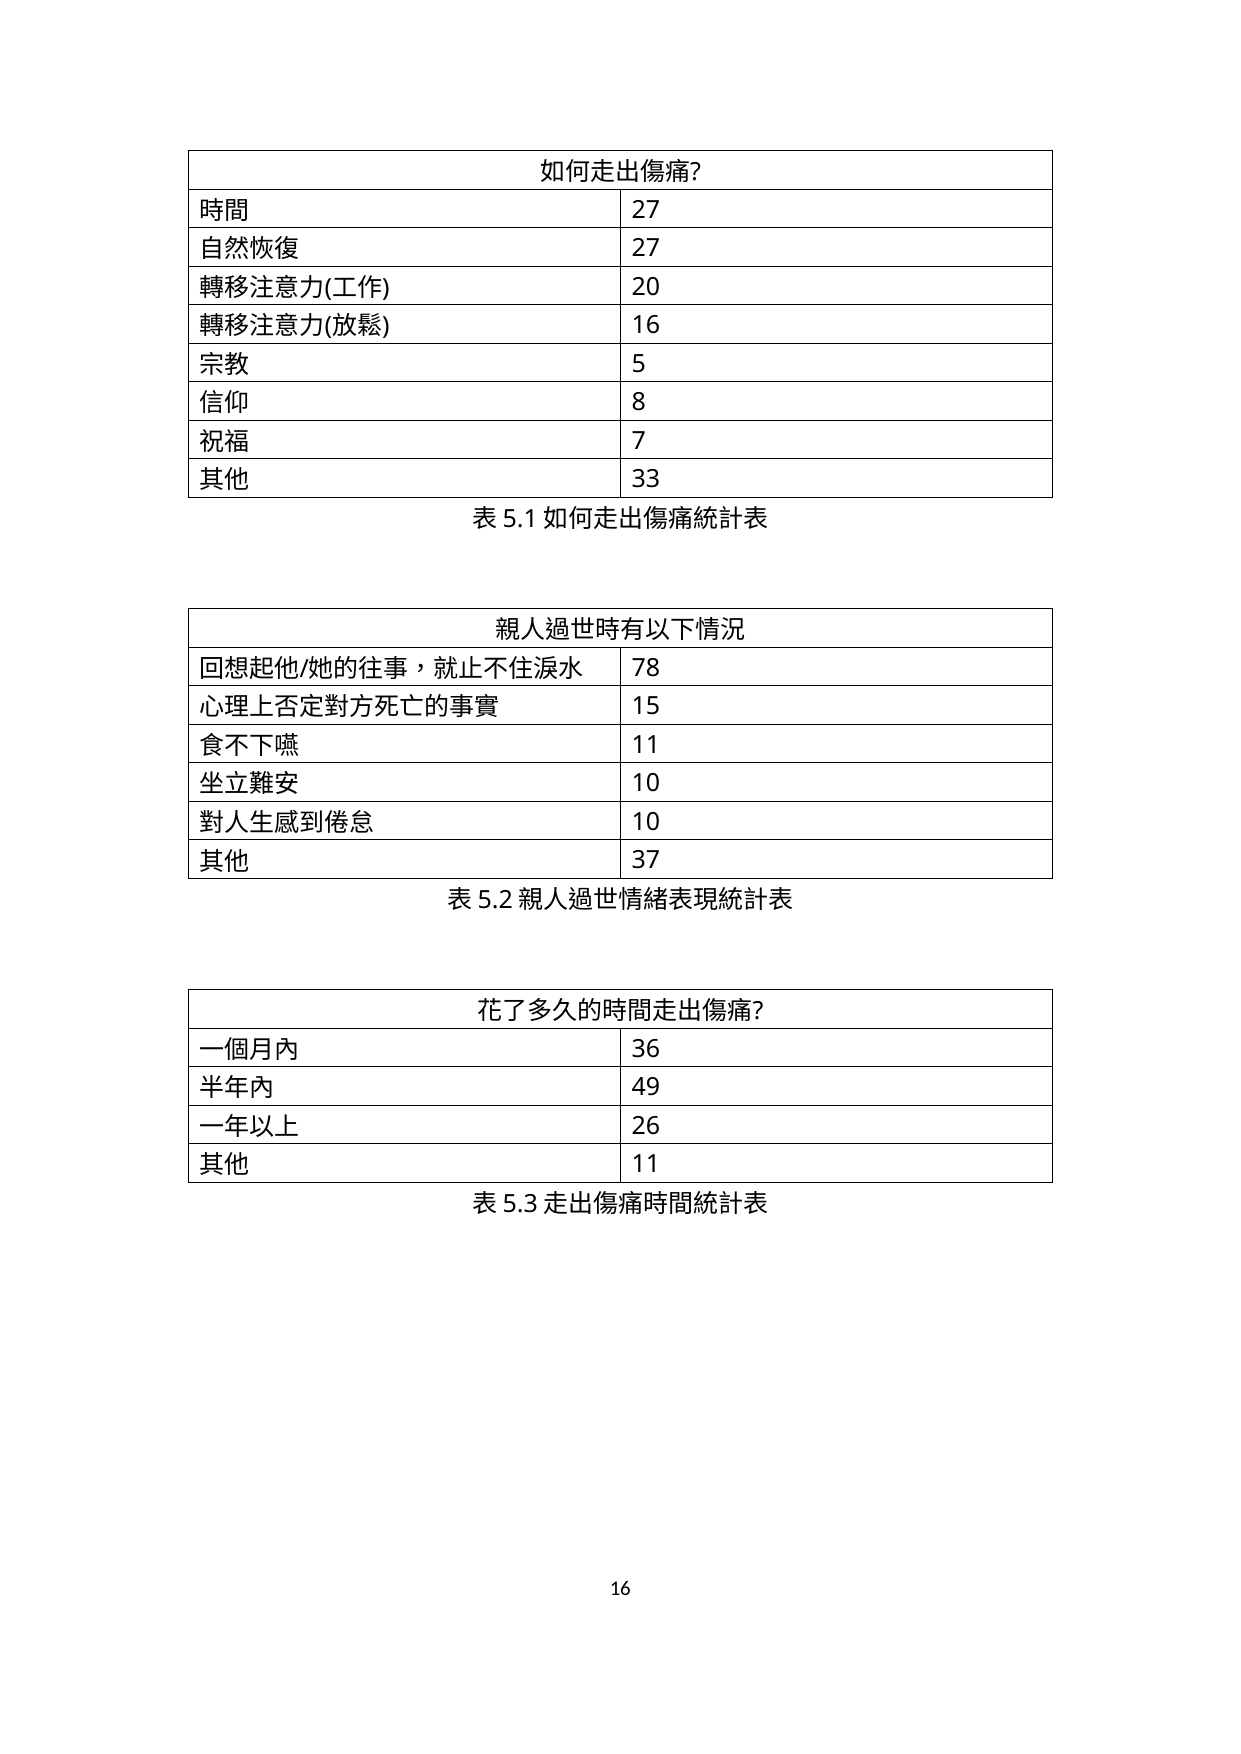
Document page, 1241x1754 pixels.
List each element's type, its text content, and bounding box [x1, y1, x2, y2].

table_cell 其他 [189, 459, 620, 497]
text 表5.2親人過世情緒表現統計表 [187, 879, 1053, 916]
table_cell 其他 [189, 1144, 620, 1182]
table_cell 5 [621, 344, 1052, 381]
table_cell 轉移注意力(放鬆) [189, 305, 620, 343]
table_cell 11 [621, 725, 1052, 762]
table_cell 16 [621, 305, 1052, 343]
table_cell 半年內 [189, 1067, 620, 1104]
table_cell 坐立難安 [189, 763, 620, 801]
table_cell 自然恢復 [189, 228, 620, 266]
table_cell 27 [621, 190, 1052, 227]
table_cell 對人生感到倦怠 [189, 802, 620, 839]
table_cell 其他 [189, 840, 620, 878]
table_cell 37 [621, 840, 1052, 878]
table_cell 26 [621, 1106, 1052, 1143]
table_cell 36 [621, 1029, 1052, 1066]
table_cell 宗教 [189, 344, 620, 381]
table_cell 心理上否定對方死亡的事實 [189, 686, 620, 724]
table_cell 20 [621, 267, 1052, 304]
table_cell 信仰 [189, 382, 620, 420]
table_header 親人過世時有以下情況 [189, 609, 1052, 647]
table_header 如何走出傷痛? [189, 151, 1052, 188]
table_cell 10 [621, 802, 1052, 839]
table_cell 時間 [189, 190, 620, 227]
table_cell 11 [621, 1144, 1052, 1182]
table_cell 33 [621, 459, 1052, 497]
table_cell 祝福 [189, 421, 620, 458]
table_cell 49 [621, 1067, 1052, 1104]
text 表5.3走出傷痛時間統計表 [187, 1183, 1053, 1220]
table_cell 一個月內 [189, 1029, 620, 1066]
text 表5.1如何走出傷痛統計表 [187, 498, 1053, 535]
table_header 花了多久的時間走出傷痛? [189, 990, 1052, 1027]
table_cell 食不下嚥 [189, 725, 620, 762]
table_cell 78 [621, 648, 1052, 685]
table_cell 10 [621, 763, 1052, 801]
table_cell 15 [621, 686, 1052, 724]
table_cell 轉移注意力(工作) [189, 267, 620, 304]
table_cell 27 [621, 228, 1052, 266]
table_cell 一年以上 [189, 1106, 620, 1143]
table_cell 回想起他/她的往事，就止不住淚水 [189, 648, 620, 685]
table_cell 7 [621, 421, 1052, 458]
table_cell 8 [621, 382, 1052, 420]
